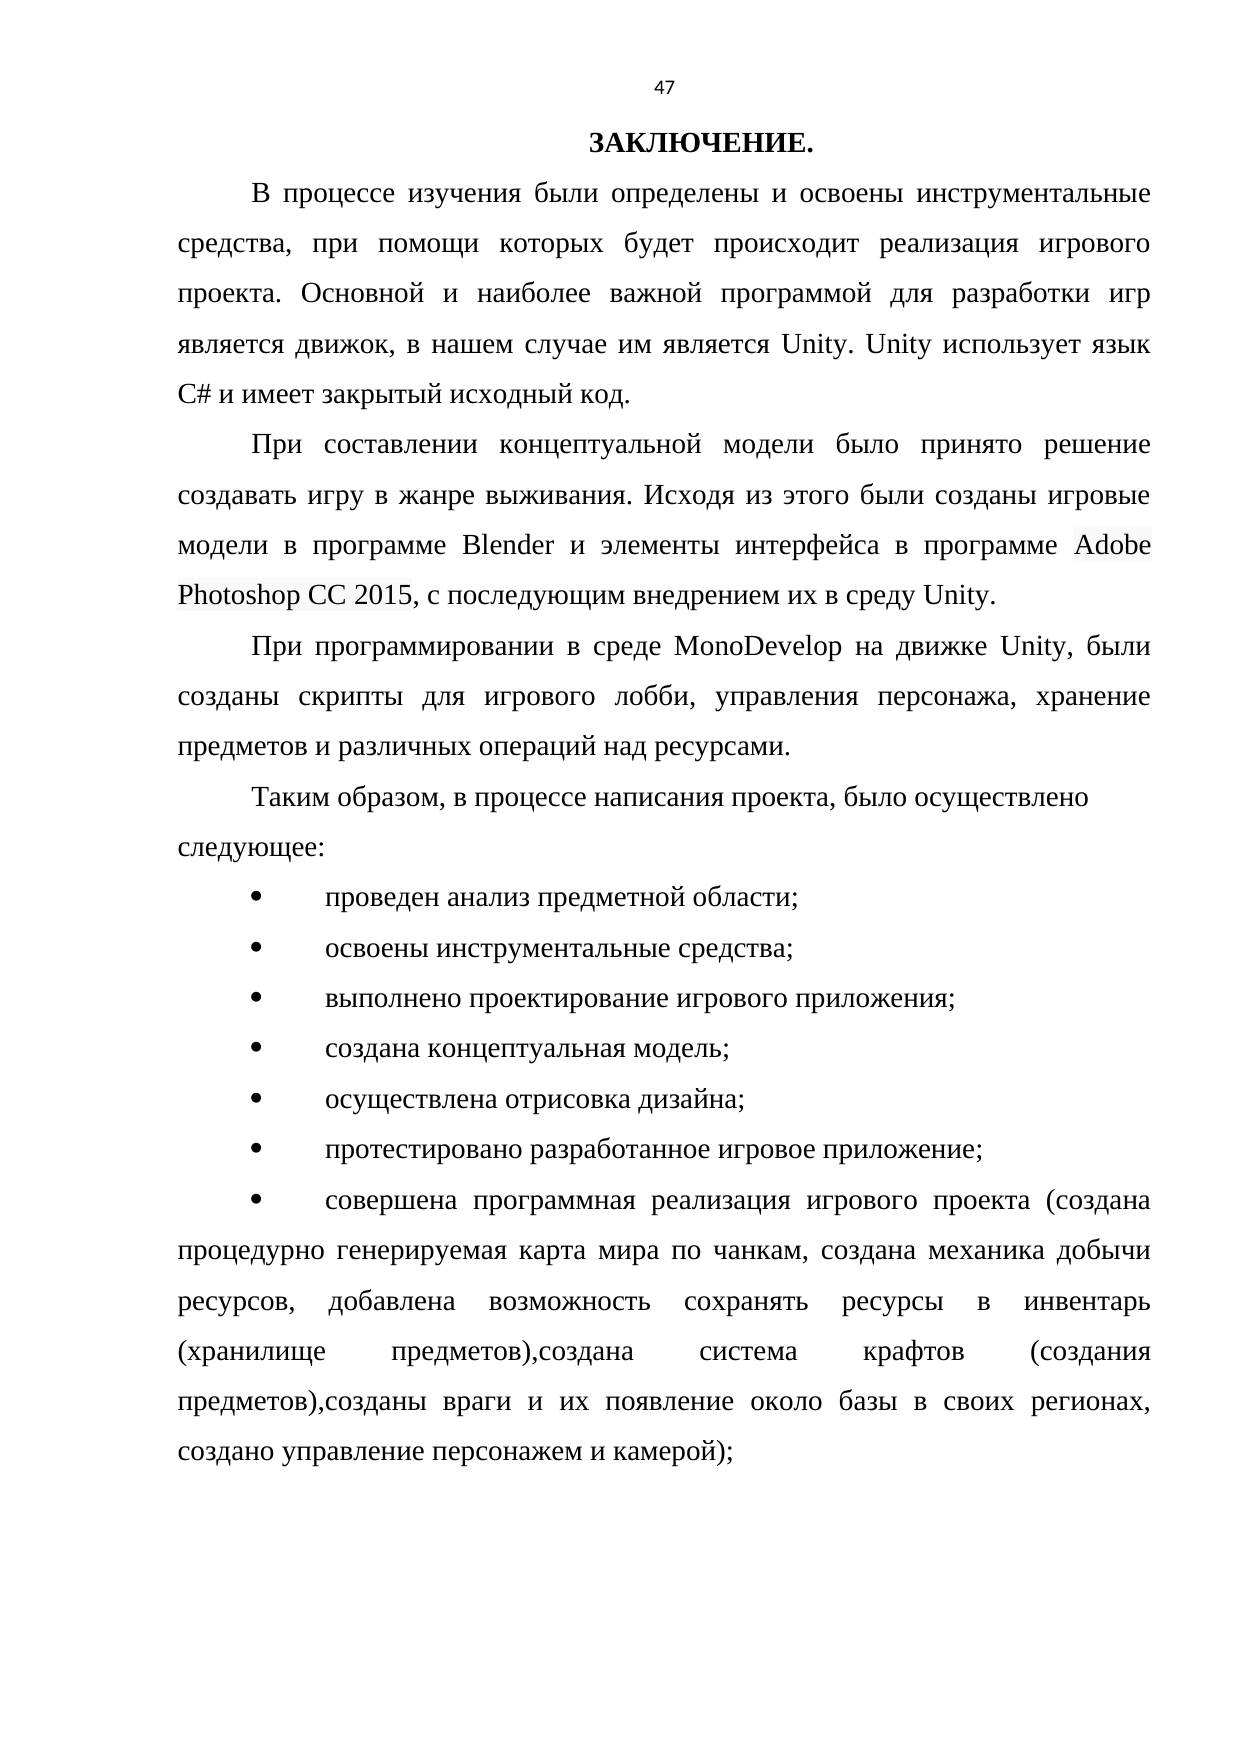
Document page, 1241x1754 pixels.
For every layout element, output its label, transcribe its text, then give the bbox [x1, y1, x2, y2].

list протестировано разработанное игровое приложение; [177, 1131, 1152, 1165]
list проведен анализ предметной области; [177, 879, 1152, 913]
text следующее: [177, 829, 1152, 863]
text В процессе изучения были определены и освоены инструментальные средства, при помощи которых будет происходит реализация игрового проекта. Основной и наиболее важной программой для разработки игр является движок, в нашем случае им является Unity. Unity использует язык C# и имеет закрытый исходный код. [177, 175, 1152, 410]
list осуществлена отрисовка дизайна; [177, 1081, 1152, 1115]
text Таким образом, в процессе написания проекта, было осуществлено [177, 779, 1152, 812]
subtitle Заключение. [177, 125, 1152, 158]
list совершена программная реализация игрового проекта (создана процедурно генерируемая карта мира по чанкам, создана механика добычи ресурсов, добавлена возможность сохранять ресурсы в инвентарь (хранилище предметов),создана система крафтов (создания предметов),созданы враги и их появление около базы в своих регионах, создано управление персонажем и камерой); [177, 1182, 1152, 1467]
list освоены инструментальные средства; [177, 930, 1152, 963]
list выполнено проектирование игрового приложения; [177, 980, 1152, 1014]
text При составлении концептуальной модели было принято решение создавать игру в жанре выживания. Исходя из этого были созданы игровые модели в программе Blender и элементы интерфейса в программе Adobe Photoshop CC 2015, с последующим внедрением их в среду Unity. [177, 427, 1152, 611]
text При программировании в среде MonoDevelop на движке Unity, были созданы скрипты для игрового лобби, управления персонажа, хранение предметов и различных операций над ресурсами. [177, 628, 1152, 762]
list создана концептуальная модель; [177, 1031, 1152, 1064]
